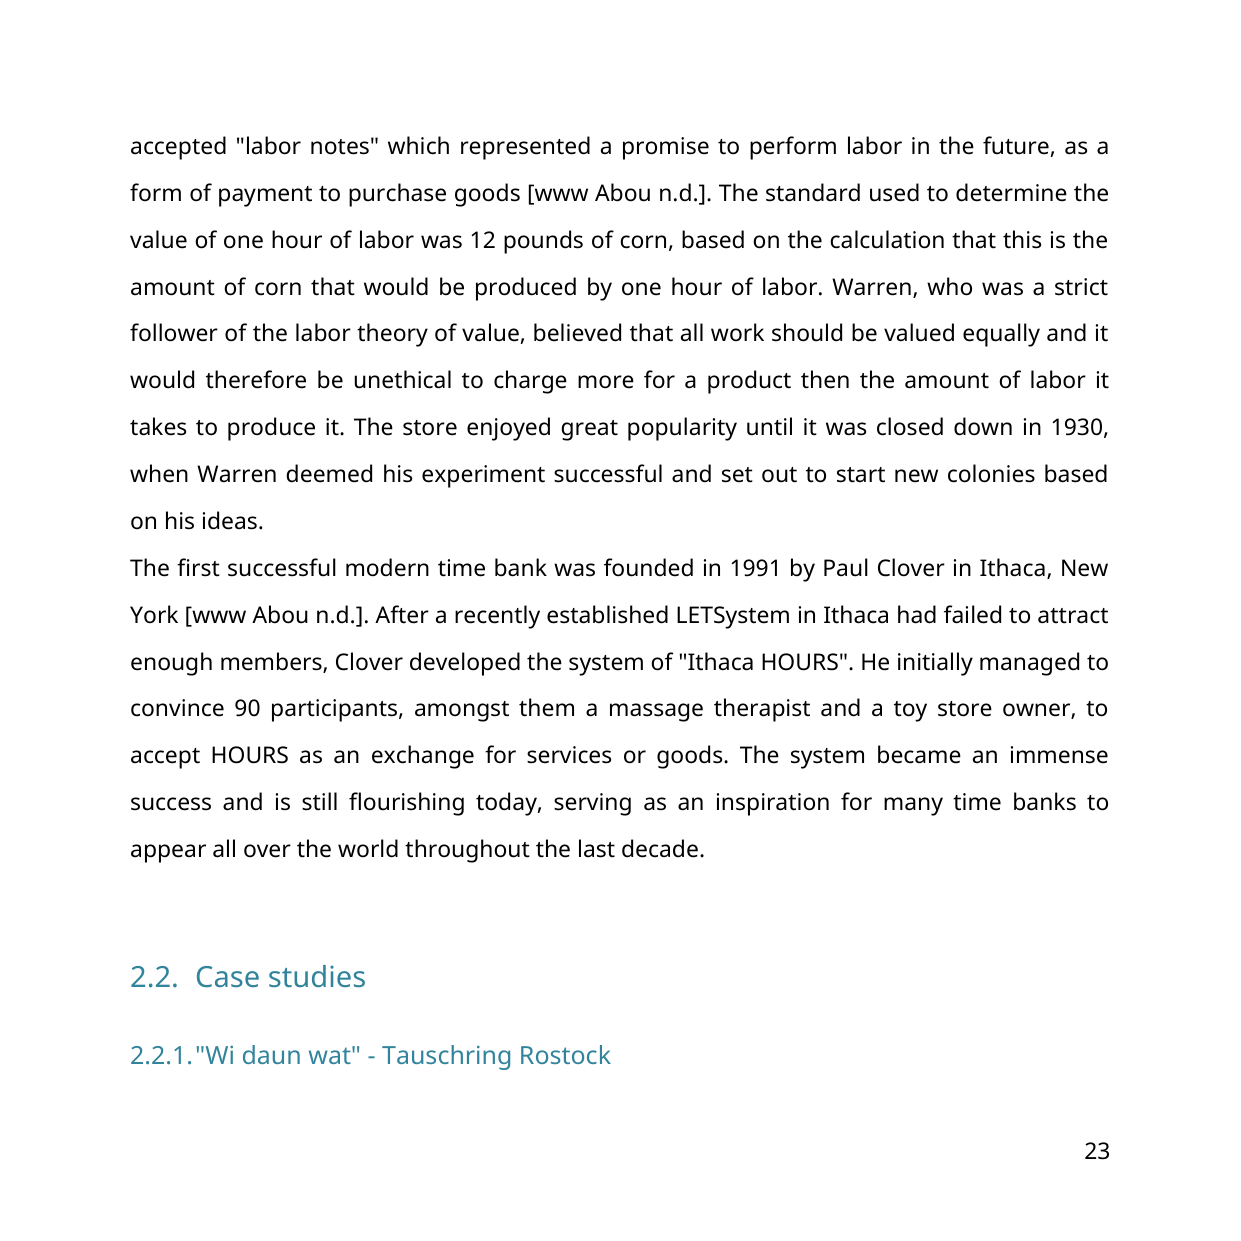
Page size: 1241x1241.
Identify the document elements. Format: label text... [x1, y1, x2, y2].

text The first successful modern time bank was founded in 1991 by Paul Clover in Ithaca, New York [www Abou n.d.]. After a recently established LETSystem in Ithaca had failed to attract enough members, Clover developed the system of "Ithaca HOURS". He initially managed to convince 90 participants, amongst them a massage therapist and a toy store owner, to accept HOURS as an exchange for services or goods. The system became an immense success and is still flourishing today, serving as an inspiration for many time banks to appear all over the world throughout the last decade. [130, 552, 1110, 864]
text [130, 130, 1110, 536]
subtitle "Wi daun wat" - Tauschring Rostock [130, 1038, 1110, 1072]
subtitle Case studies [130, 956, 1110, 996]
